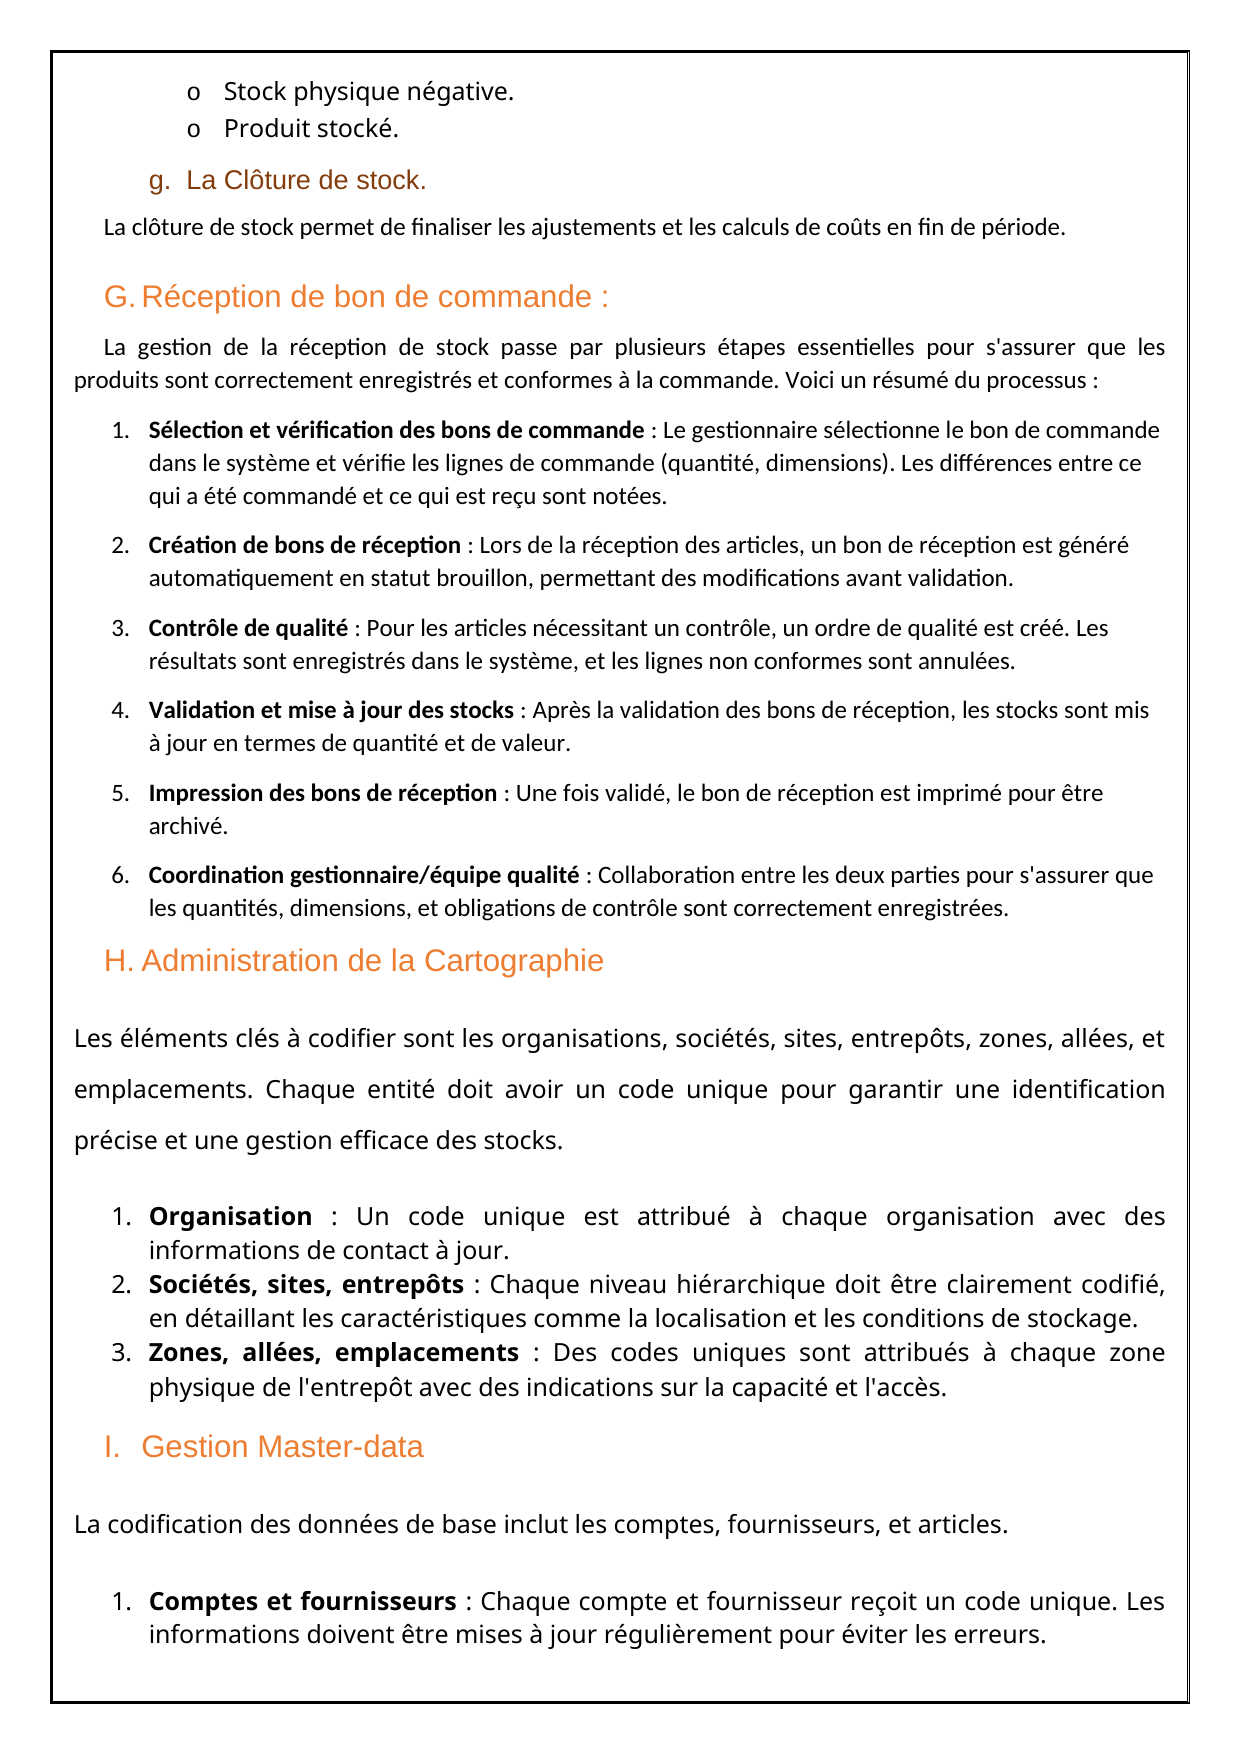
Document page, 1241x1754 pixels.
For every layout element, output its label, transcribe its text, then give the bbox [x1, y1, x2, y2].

subtitle Gestion Master-data [103, 1428, 1167, 1464]
list Sociétés, sites, entrepôts : Chaque niveau hiérarchique doit être clairement codifié, en détaillant les caractéristiques comme la localisation et les conditions de stockage. [111, 1267, 1167, 1335]
subtitle La Clôture de stock. [148, 164, 1167, 195]
list Coordination gestionnaire/équipe qualité : Collaboration entre les deux parties pour s'assurer que les quantités, dimensions, et obligations de contrôle sont correctement enregistrées. [111, 859, 1167, 923]
text Les éléments clés à codifier sont les organisations, sociétés, sites, entrepôts, zones, allées, et emplacements. Chaque entité doit avoir un code unique pour garantir une identification précise et une gestion efficace des stocks. [73, 1021, 1167, 1157]
list Organisation : Un code unique est attribué à chaque organisation avec des informations de contact à jour. [111, 1199, 1167, 1267]
text La gestion de la réception de stock passe par plusieurs étapes essentielles pour s'assurer que les produits sont correctement enregistrés et conformes à la commande. Voici un résumé du processus : [73, 331, 1167, 395]
list Validation et mise à jour des stocks : Après la validation des bons de réception, les stocks sont mis à jour en termes de quantité et de valeur. [111, 694, 1167, 758]
text La codification des données de base inclut les comptes, fournisseurs, et articles. [73, 1507, 1167, 1541]
list Sélection et vérification des bons de commande : Le gestionnaire sélectionne le bon de commande dans le système et vérifie les lignes de commande (quantité, dimensions). Les différences entre ce qui a été commandé et ce qui est reçu sont notées. [111, 414, 1167, 510]
list Stock physique négative. [186, 73, 1167, 108]
subtitle Administration de la Cartographie [103, 942, 1167, 978]
list Comptes et fournisseurs : Chaque compte et fournisseur reçoit un code unique. Les informations doivent être mises à jour régulièrement pour éviter les erreurs. [111, 1583, 1167, 1651]
list Création de bons de réception : Lors de la réception des articles, un bon de réception est généré automatiquement en statut brouillon, permettant des modifications avant validation. [111, 529, 1167, 593]
list Produit stocké. [186, 111, 1167, 145]
subtitle Réception de bon de commande : [103, 278, 1167, 313]
list Contrôle de qualité : Pour les articles nécessitant un contrôle, un ordre de qualité est créé. Les résultats sont enregistrés dans le système, et les lignes non conformes sont annulées. [111, 612, 1167, 675]
text La clôture de stock permet de finaliser les ajustements et les calculs de coûts en fin de période. [73, 211, 1167, 242]
list Impression des bons de réception : Une fois validé, le bon de réception est imprimé pour être archivé. [111, 777, 1167, 840]
list Zones, allées, emplacements : Des codes uniques sont attribués à chaque zone physique de l'entrepôt avec des indications sur la capacité et l'accès. [111, 1335, 1167, 1403]
